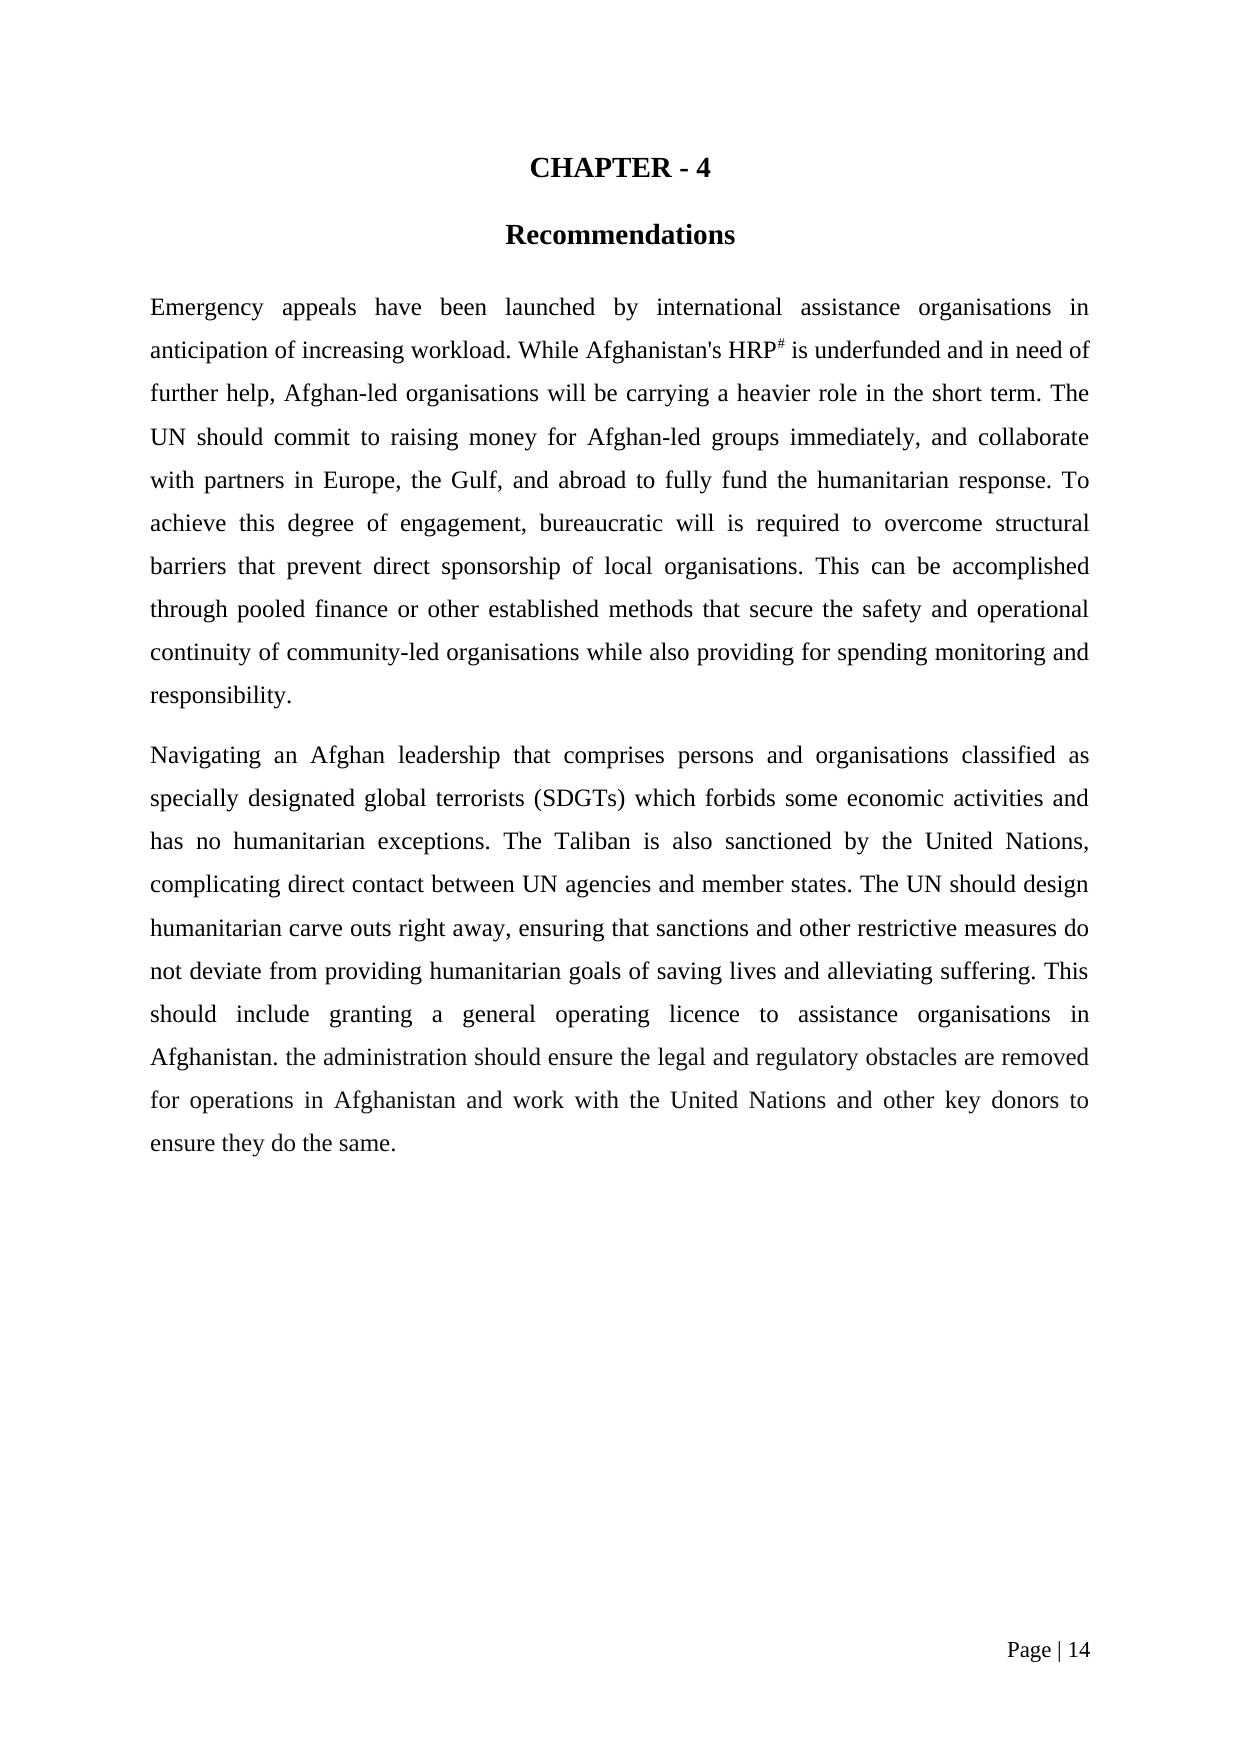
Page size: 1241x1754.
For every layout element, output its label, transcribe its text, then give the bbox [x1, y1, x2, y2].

text Emergency appeals have been launched by international assistance organisations in anticipation of increasing workload. While Afghanistan's HRP# is underfunded and in need of further help, Afghan-led organisations will be carrying a heavier role in the short term. The UN should commit to raising money for Afghan-led groups immediately, and collaborate with partners in Europe, the Gulf, and abroad to fully fund the humanitarian response. To achieve this degree of engagement, bureaucratic will is required to overcome structural barriers that prevent direct sponsorship of local organisations. This can be accomplished through pooled finance or other established methods that secure the safety and operational continuity of community-led organisations while also providing for spending monitoring and responsibility. [150, 292, 1090, 709]
text Recommendations [150, 217, 1090, 251]
text CHAPTER - 4 [150, 150, 1090, 183]
text Navigating an Afghan leadership that comprises persons and organisations classified as specially designated global terrorists (SDGTs) which forbids some economic activities and has no humanitarian exceptions. The Taliban is also sanctioned by the United Nations, complicating direct contact between UN agencies and member states. The UN should design humanitarian carve outs right away, ensuring that sanctions and other restrictive measures do not deviate from providing humanitarian goals of saving lives and alleviating suffering. This should include granting a general operating licence to assistance organisations in Afghanistan. the administration should ensure the legal and regulatory obstacles are removed for operations in Afghanistan and work with the United Nations and other key donors to ensure they do the same. [150, 740, 1090, 1085]
